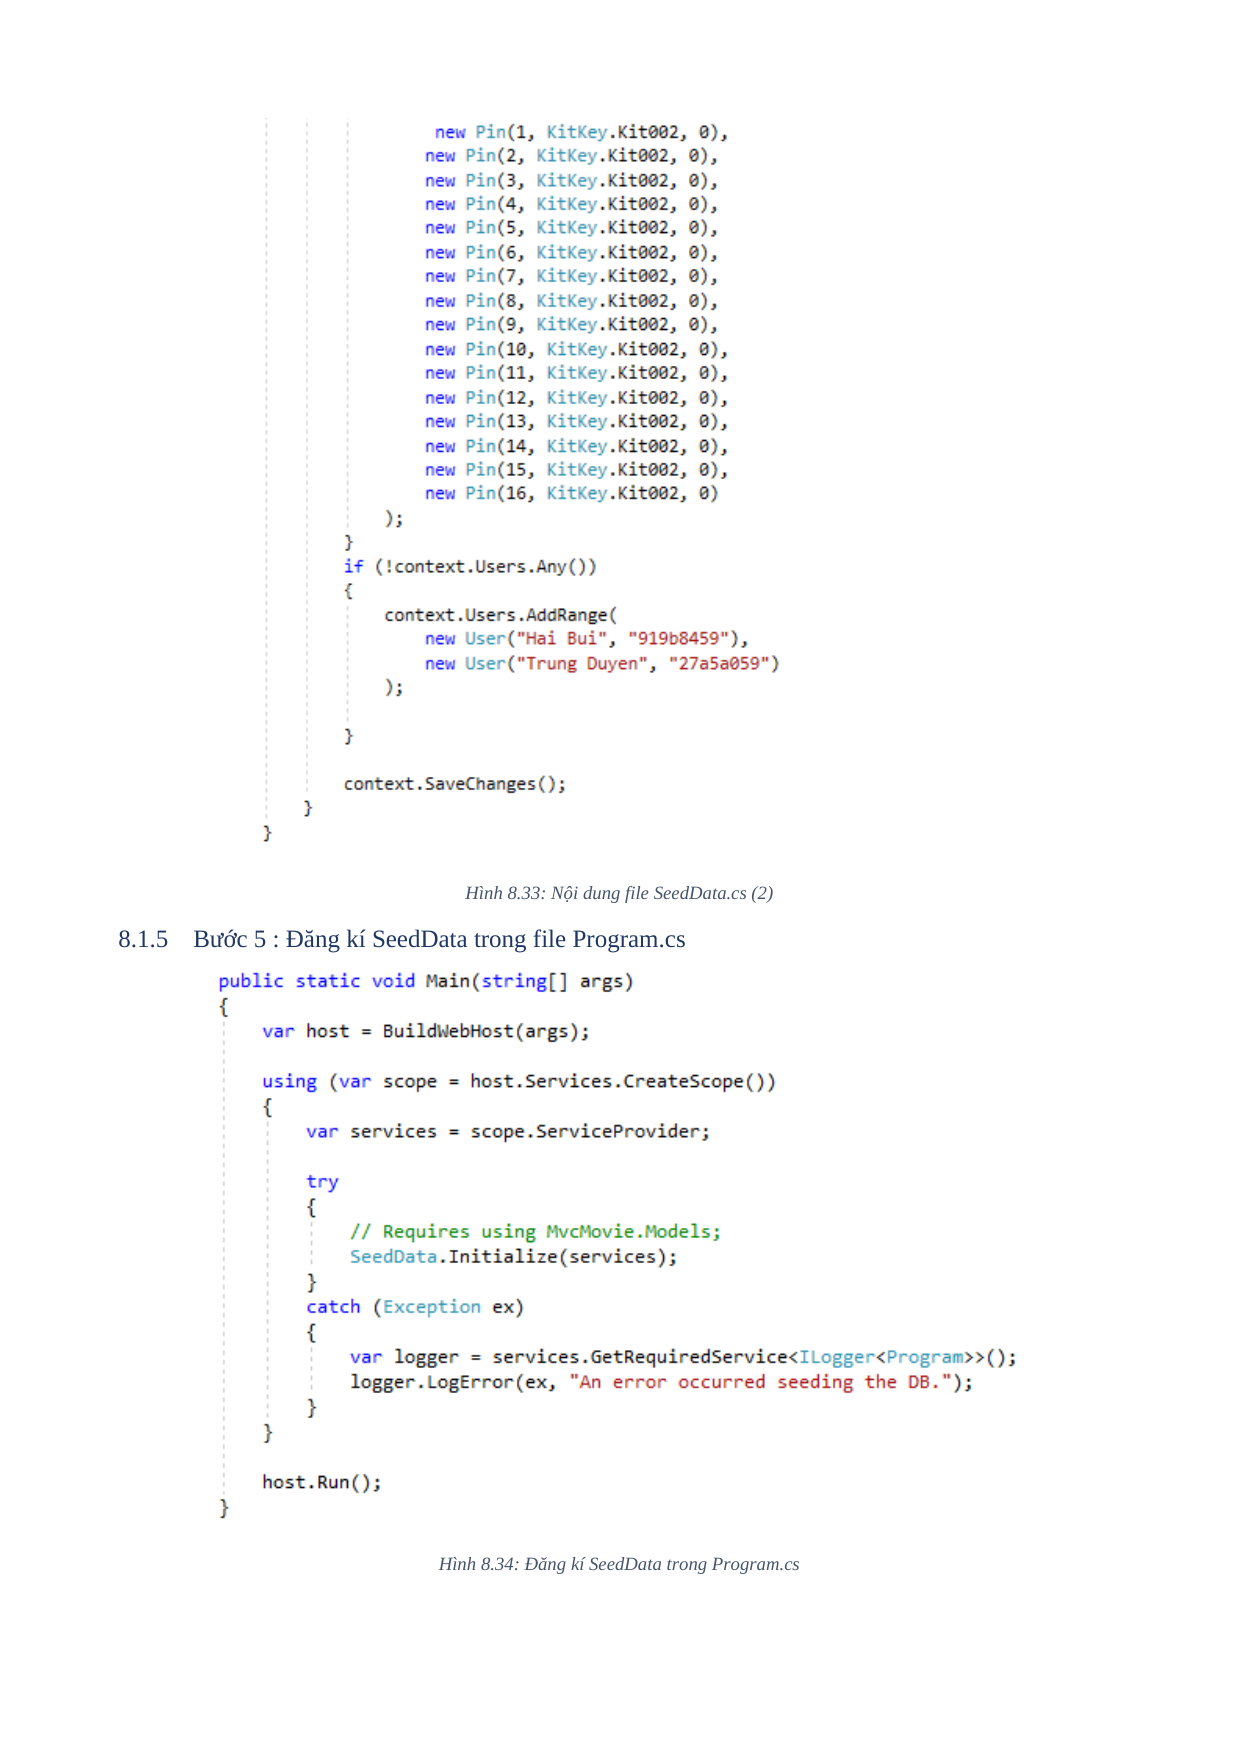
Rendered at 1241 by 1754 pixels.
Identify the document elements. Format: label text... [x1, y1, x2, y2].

text Hình 8.34: Đăng kí SeedData trong Program.cs [118, 1553, 1122, 1575]
picture [214, 967, 1026, 1523]
picture [258, 118, 982, 851]
subtitle Bước 5 : Đăng kí SeedData trong file Program.cs [118, 924, 1122, 953]
text Hình 8.33: Nội dung file SeedData.cs (2) [118, 882, 1122, 903]
